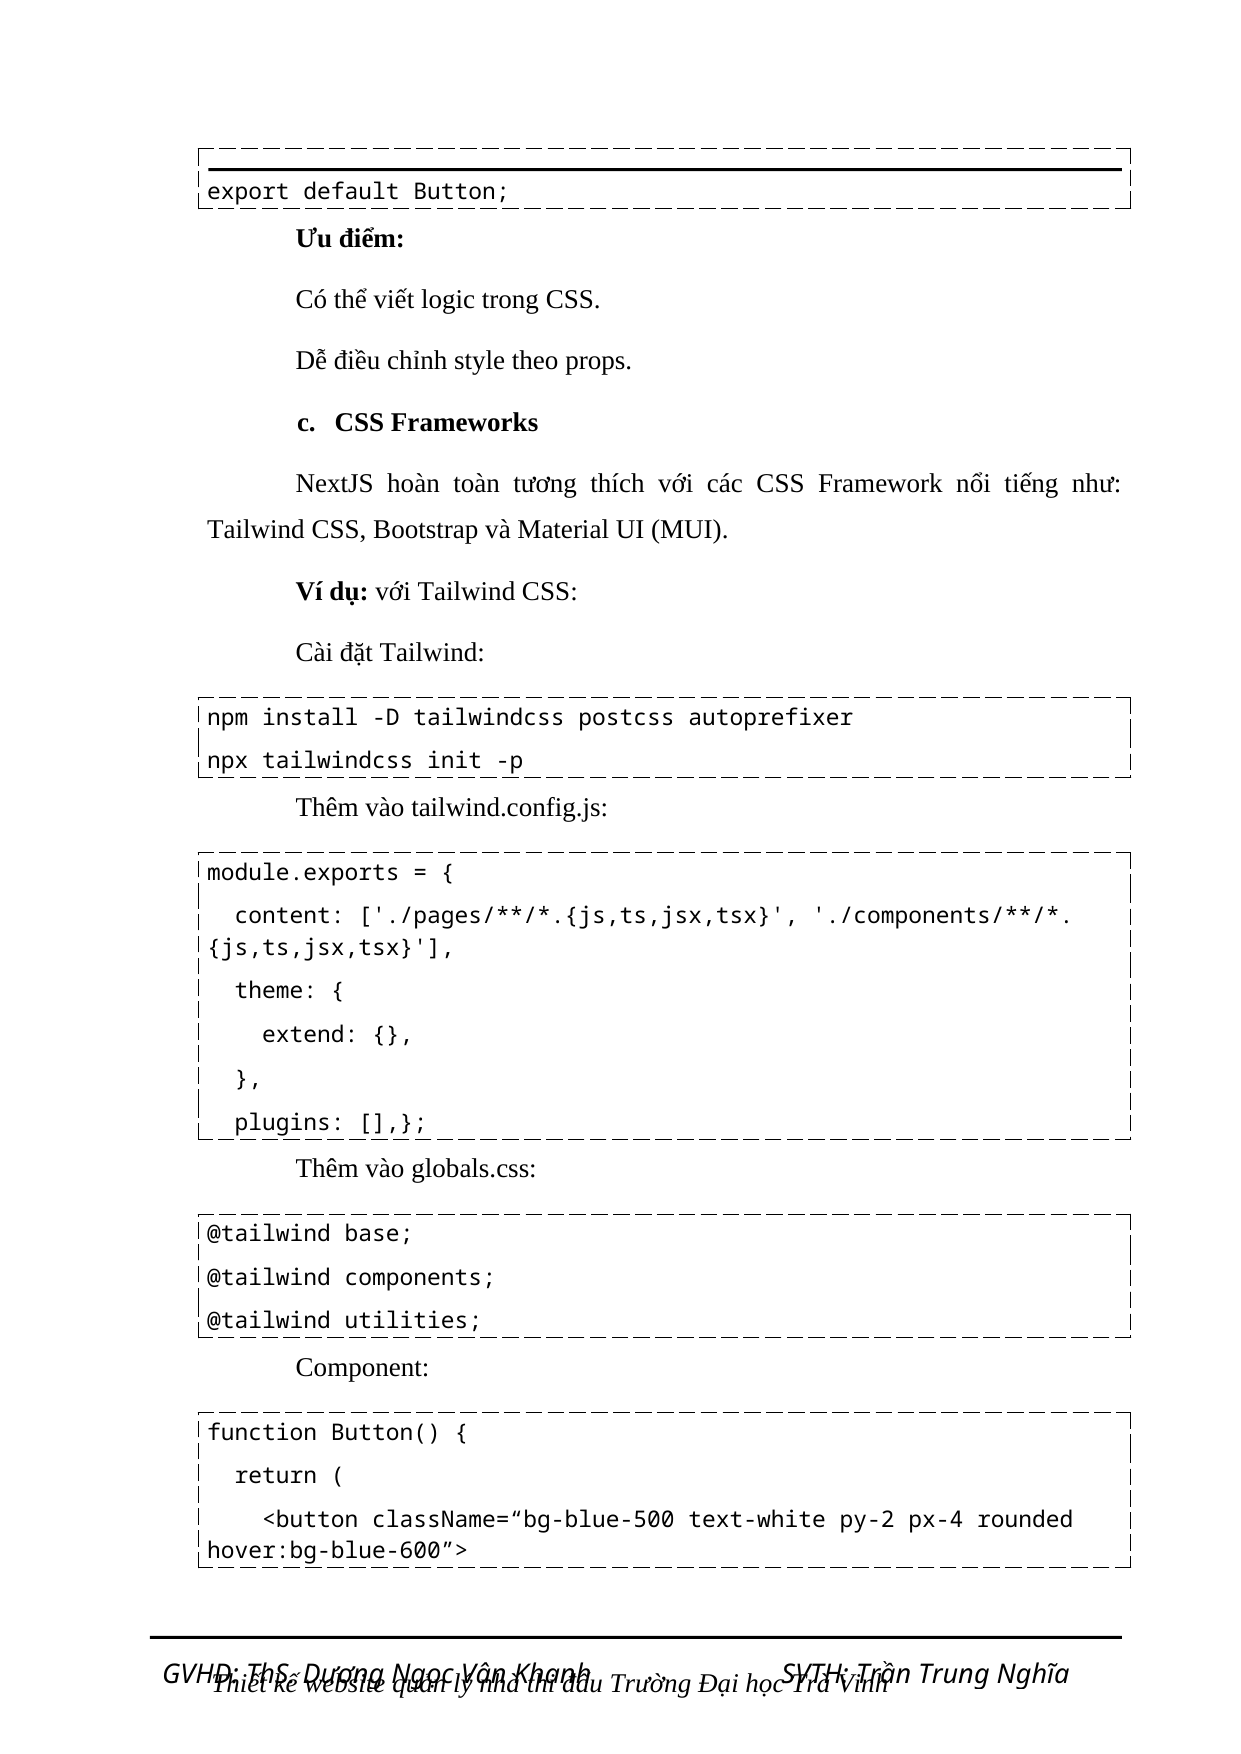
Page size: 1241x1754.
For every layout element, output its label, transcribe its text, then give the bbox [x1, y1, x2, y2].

text theme: { [197, 971, 1131, 1005]
text Cài đặt Tailwind: [207, 636, 1122, 667]
text @tailwind components; [197, 1257, 1131, 1292]
list CSS Frameworks [297, 406, 1122, 437]
text return ( [197, 1456, 1131, 1490]
text npx tailwindcss init -p [197, 741, 1131, 778]
text export default Button; [197, 148, 1131, 209]
text Component: [207, 1351, 1122, 1382]
text Thêm vào globals.css: [207, 1152, 1122, 1183]
text @tailwind base; [197, 1213, 1131, 1248]
text function Button() { [197, 1412, 1131, 1447]
text Dễ điều chỉnh style theo props. [207, 344, 1122, 376]
text <button className=“bg-blue-500 text-white py-2 px-4 rounded hover:bg-blue-600”> [197, 1500, 1131, 1568]
text plugins: [],}; [197, 1102, 1131, 1140]
text content: ['./pages/**/*.{js,ts,jsx,tsx}', './components/**/*.{js,ts,jsx,tsx}'], [197, 896, 1131, 962]
text extend: {}, [197, 1015, 1131, 1049]
text module.exports = { [197, 852, 1131, 887]
text @tailwind utilities; [197, 1301, 1131, 1338]
text npm install -D tailwindcss postcss autoprefixer [197, 697, 1131, 732]
text Ưu điểm: [207, 222, 1122, 253]
text Thêm vào tailwind.config.js: [207, 791, 1122, 822]
text Ví dụ: với Tailwind CSS: [207, 575, 1122, 606]
text NextJS hoàn toàn tương thích với các CSS Framework nổi tiếng như: Tailwind CSS, Bootstrap và Material UI (MUI). [207, 467, 1122, 545]
text Có thể viết logic trong CSS. [207, 283, 1122, 314]
text }, [197, 1058, 1131, 1093]
